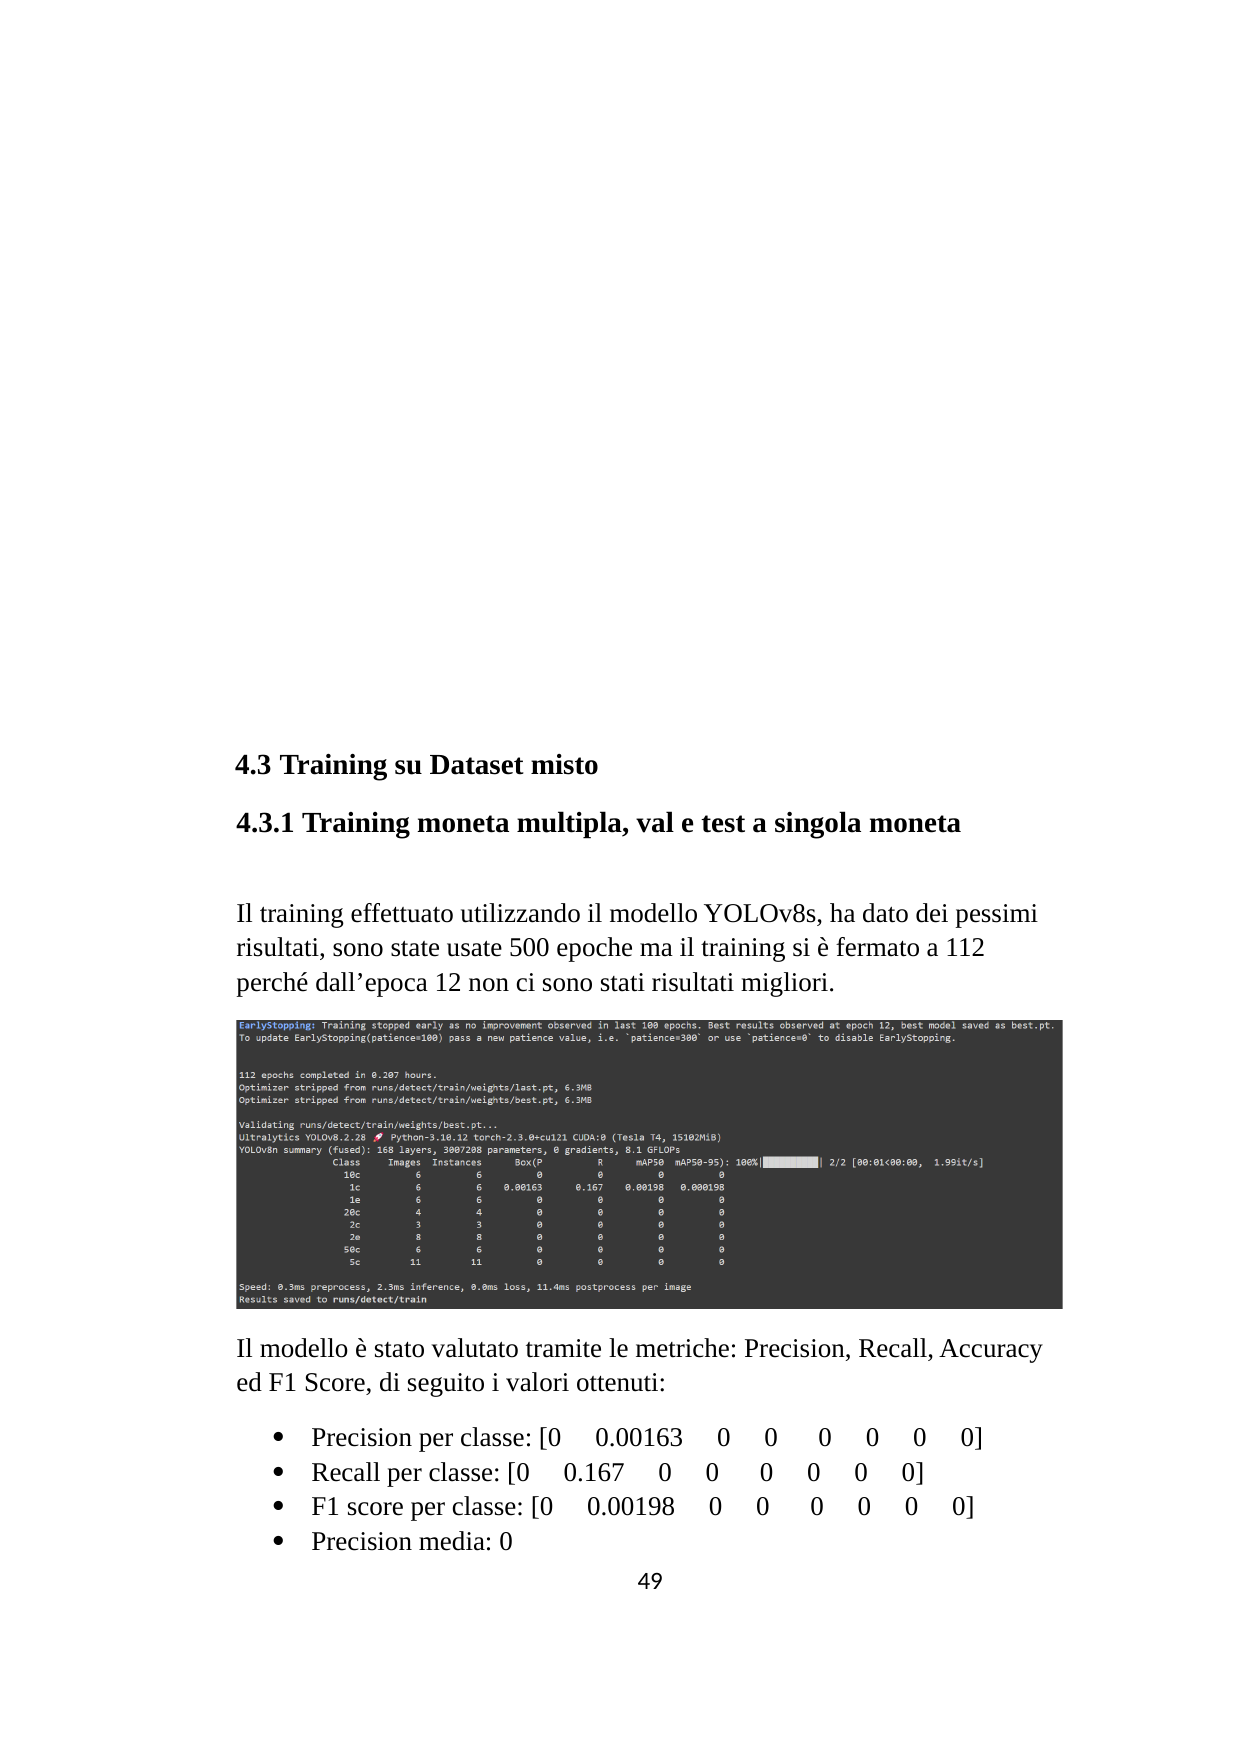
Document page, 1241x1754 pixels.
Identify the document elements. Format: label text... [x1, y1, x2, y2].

list Precision media: 0 [274, 1525, 1063, 1556]
subtitle 4.3 Training su Dataset misto [235, 747, 1063, 781]
text Il training effettuato utilizzando il modello YOLOv8s, ha dato dei pessimi risultati, sono state usate 500 epoche ma il training si è fermato a 112 perché dall’epoca 12 non ci sono stati risultati migliori. [236, 897, 1063, 997]
list Precision per classe: [0 0.00163 0 0 0 0 0 0] [274, 1421, 1063, 1452]
text Il modello è stato valutato tramite le metriche: Precision, Recall, Accuracy ed F1 Score, di seguito i valori ottenuti: [236, 1332, 1063, 1398]
picture [236, 1020, 1063, 1309]
list Recall per classe: [0 0.167 0 0 0 0 0 0] [274, 1456, 1063, 1487]
subtitle 4.3.1 Training moneta multipla, val e test a singola moneta [236, 805, 1063, 839]
list F1 score per classe: [0 0.00198 0 0 0 0 0 0] [274, 1490, 1063, 1522]
